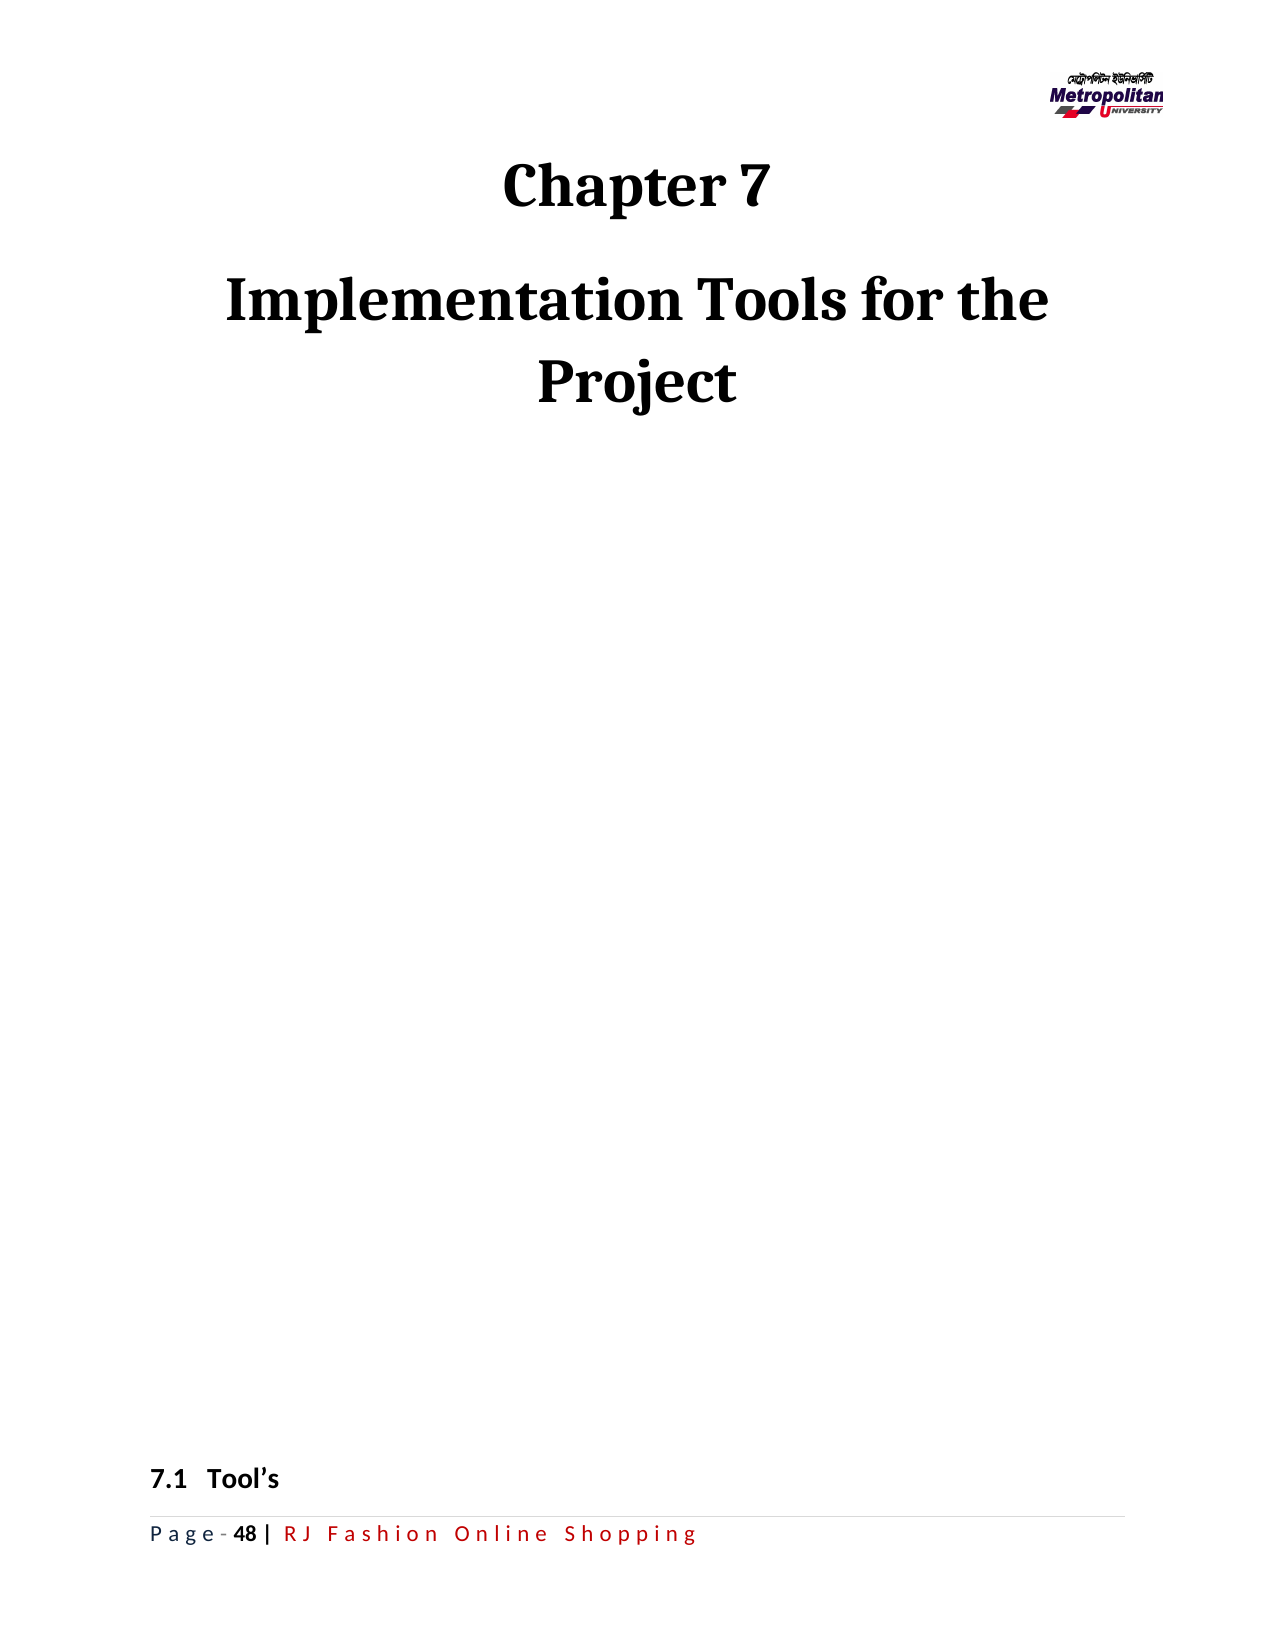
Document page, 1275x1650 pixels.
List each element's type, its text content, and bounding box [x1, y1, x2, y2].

text Implementation Tools for the Project [150, 264, 1125, 418]
picture [1050, 72, 1163, 118]
text 7.1 Tool’s [150, 1460, 1125, 1496]
text Chapter 7 [150, 150, 1125, 222]
